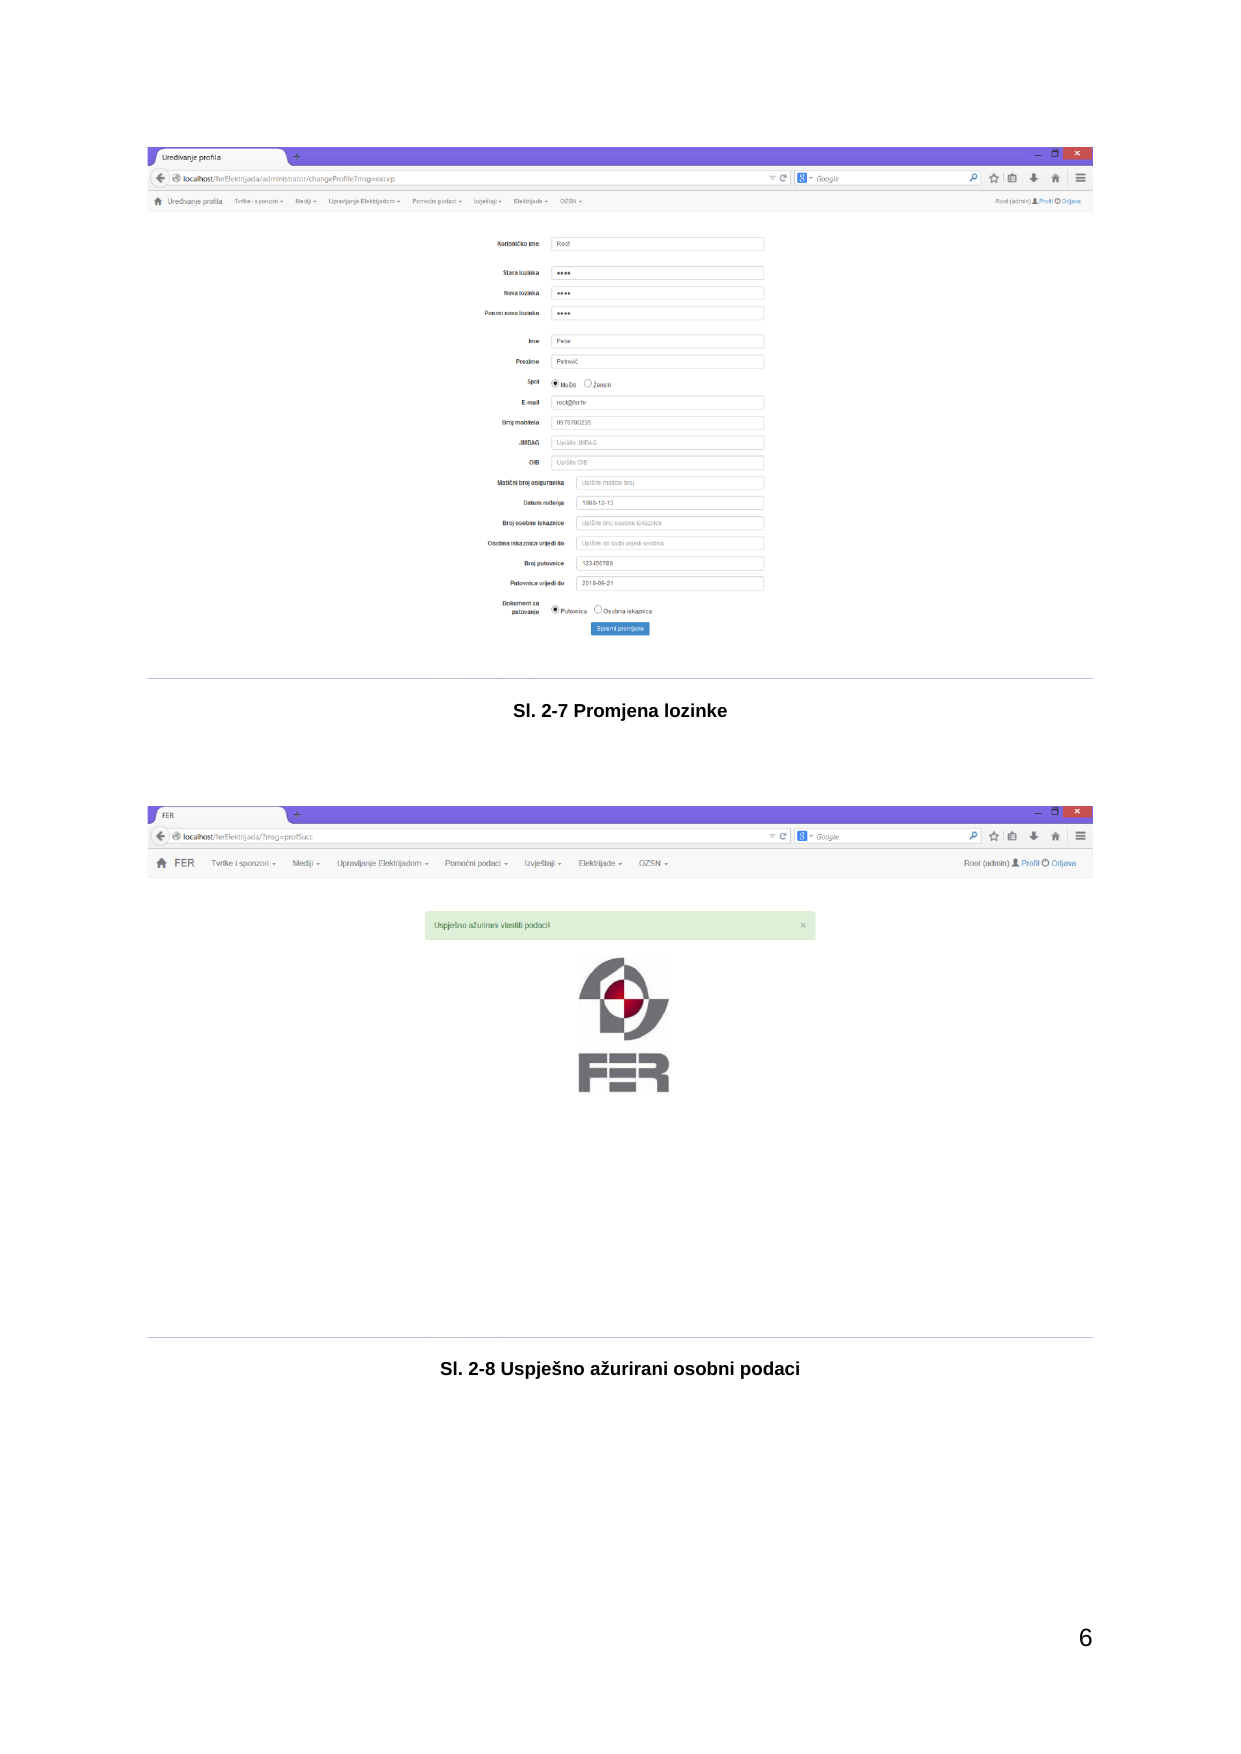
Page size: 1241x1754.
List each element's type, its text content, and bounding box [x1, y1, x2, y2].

picture [147, 806, 1093, 1338]
picture [147, 147, 1093, 679]
text Sl. 2-7 Promjena lozinke [148, 700, 1093, 721]
text Sl. 2-8 Uspješno ažurirani osobni podaci [148, 1358, 1093, 1380]
